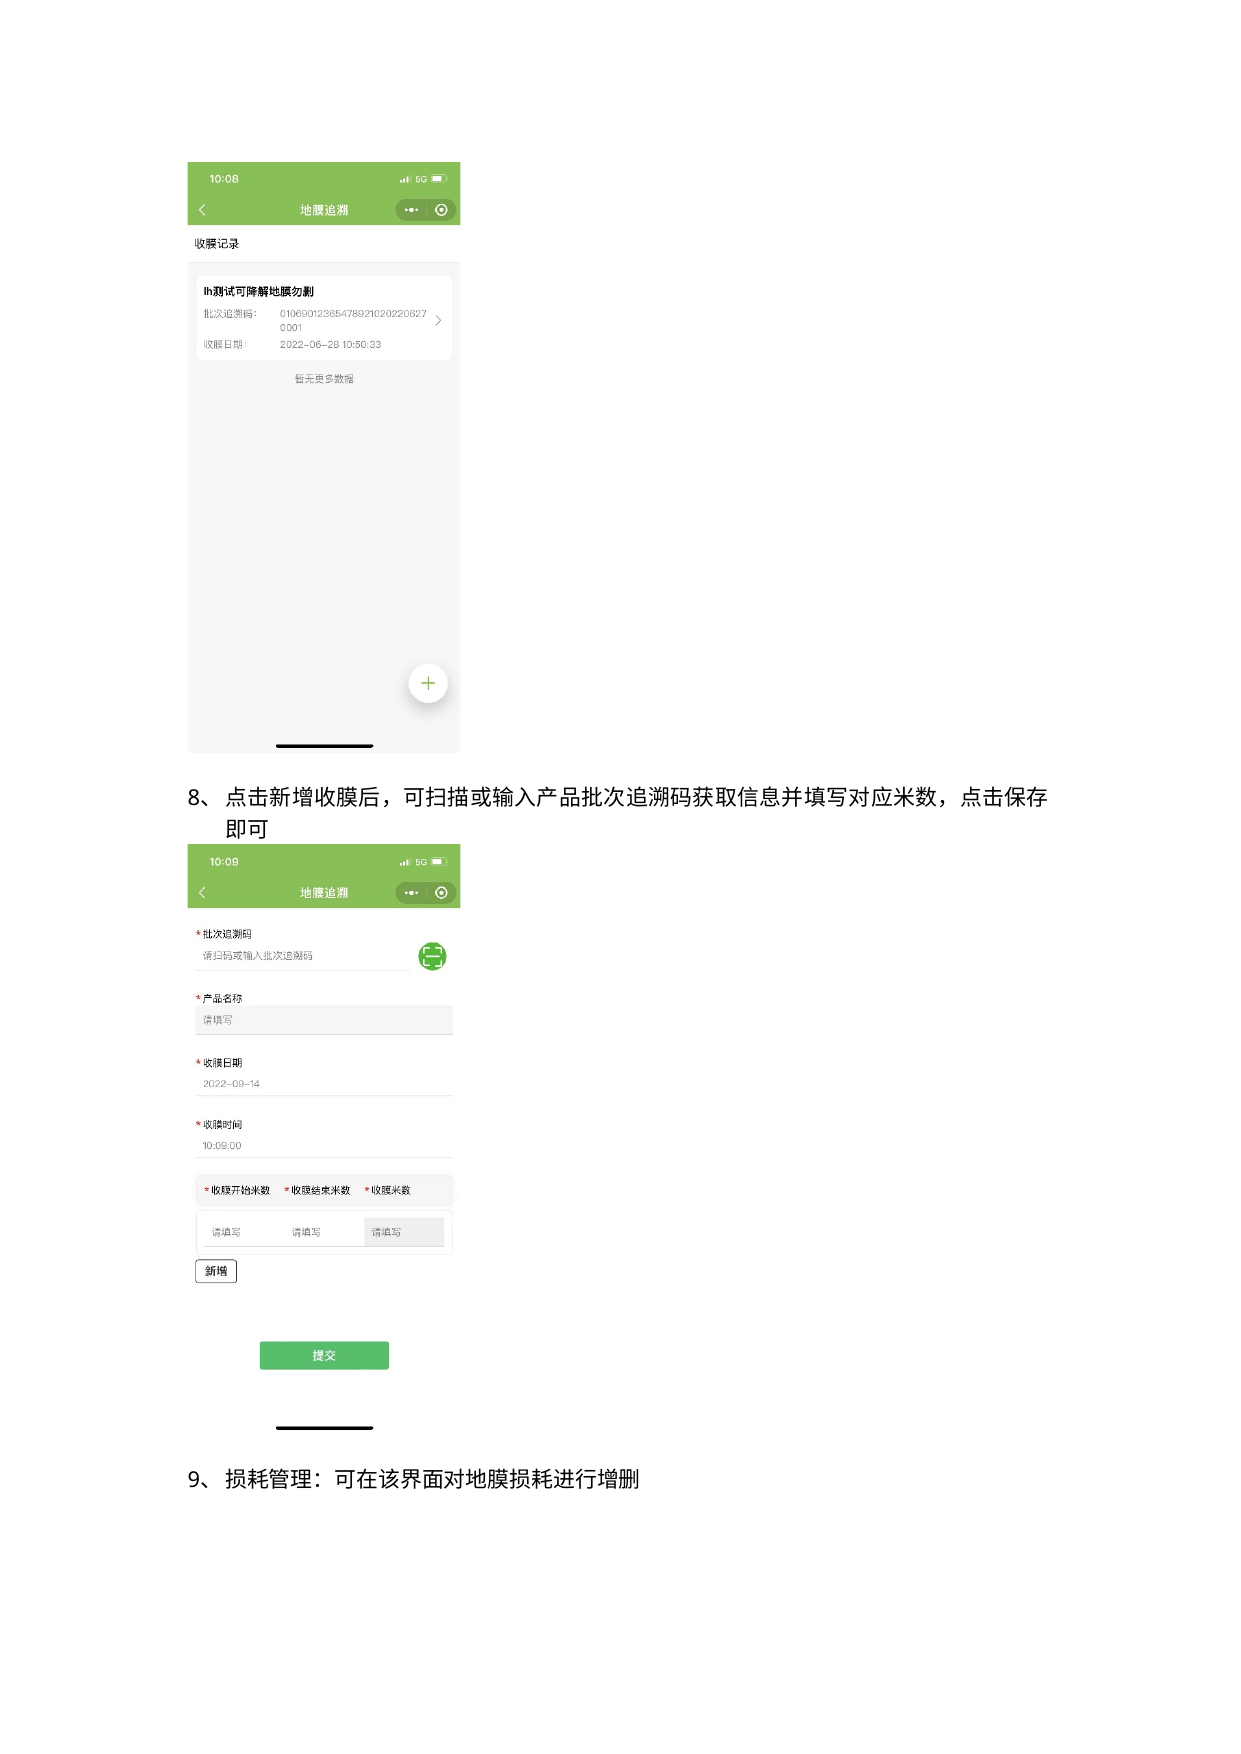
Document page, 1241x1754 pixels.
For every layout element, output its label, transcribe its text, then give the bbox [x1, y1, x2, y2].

list 点击新增收膜后，可扫描或输入产品批次追溯码获取信息并填写对应米数，点击保存即可 [187, 779, 1053, 844]
list 损耗管理：可在该界面对地膜损耗进行增删 [187, 1462, 1053, 1494]
picture [187, 844, 461, 1435]
picture [187, 162, 461, 753]
